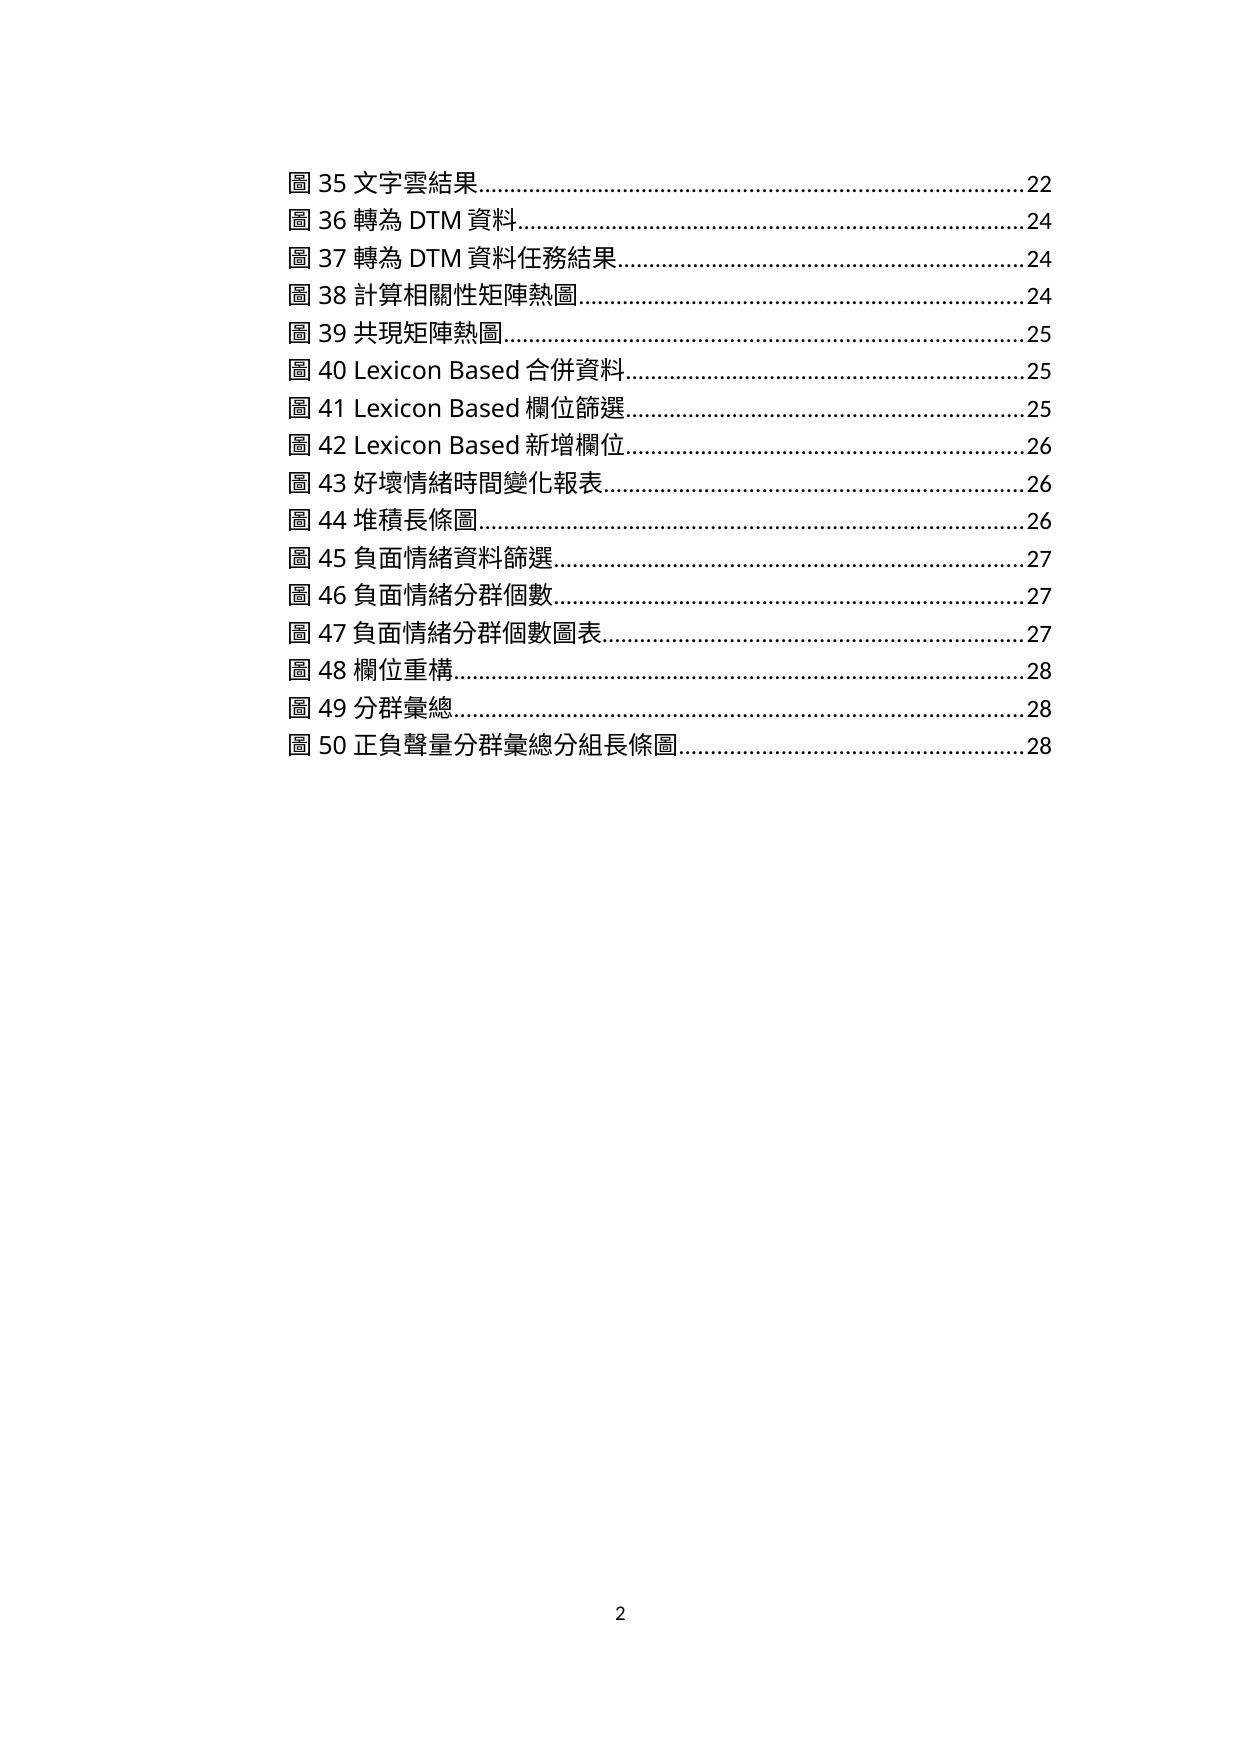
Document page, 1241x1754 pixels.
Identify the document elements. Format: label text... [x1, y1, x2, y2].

text 圖 47負面情緒分群個數圖表 27 [287, 612, 1053, 650]
text 圖 49 分群彙總 28 [287, 687, 1053, 725]
text 圖 38 計算相關性矩陣熱圖 24 [287, 275, 1053, 312]
text 圖 41 Lexicon Based欄位篩選 25 [287, 387, 1053, 425]
text 圖 39 共現矩陣熱圖 25 [287, 312, 1053, 350]
text 圖 40 Lexicon Based合併資料 25 [287, 350, 1053, 387]
text 圖 48 欄位重構 28 [287, 650, 1053, 687]
text 圖 46 負面情緒分群個數 27 [287, 575, 1053, 612]
text 圖 42 Lexicon Based新增欄位 26 [287, 425, 1053, 462]
text 圖 50 正負聲量分群彙總分組長條圖 28 [287, 725, 1053, 762]
text 圖 45 負面情緒資料篩選 27 [287, 537, 1053, 575]
text 圖 37 轉為DTM資料任務結果 24 [287, 237, 1053, 275]
text 圖 44 堆積長條圖 26 [287, 500, 1053, 537]
text 圖 35 文字雲結果 22 [287, 162, 1053, 200]
text 圖 43 好壞情緒時間變化報表 26 [287, 462, 1053, 500]
text 圖 36 轉為DTM資料 24 [287, 200, 1053, 237]
